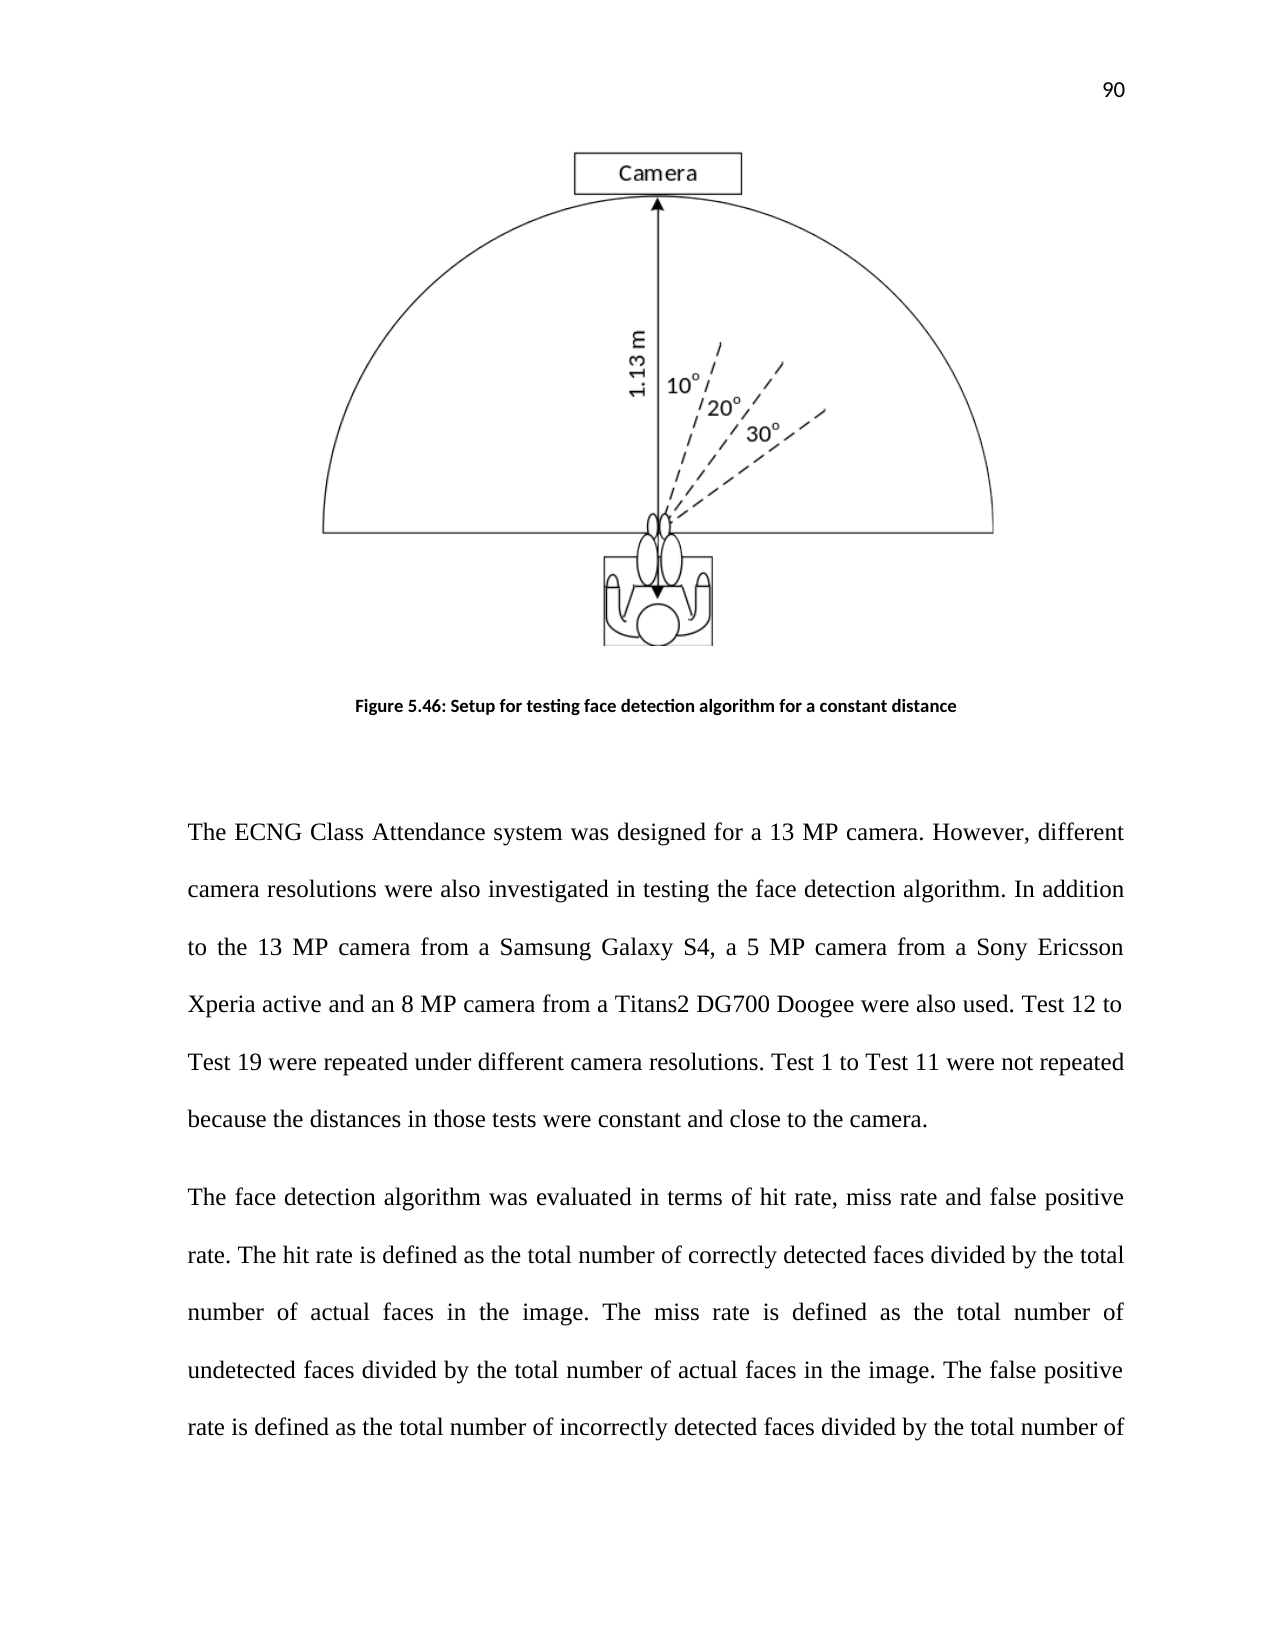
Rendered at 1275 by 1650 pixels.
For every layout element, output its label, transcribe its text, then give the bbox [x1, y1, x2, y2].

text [187, 1182, 1125, 1441]
text The ECNG Class Attendance system was designed for a 13 MP camera. However, different camera resolutions were also investigated in testing the face detection algorithm. In addition to the 13 MP camera from a Samsung Galaxy S4, a 5 MP camera from a Sony Ericsson Xperia active and an 8 MP camera from a Titans2 DG700 Doogee were also used. Test 12 to Test 19 were repeated under different camera resolutions. Test 1 to Test 11 were not repeated because the distances in those tests were constant and close to the camera. [187, 817, 1125, 1133]
